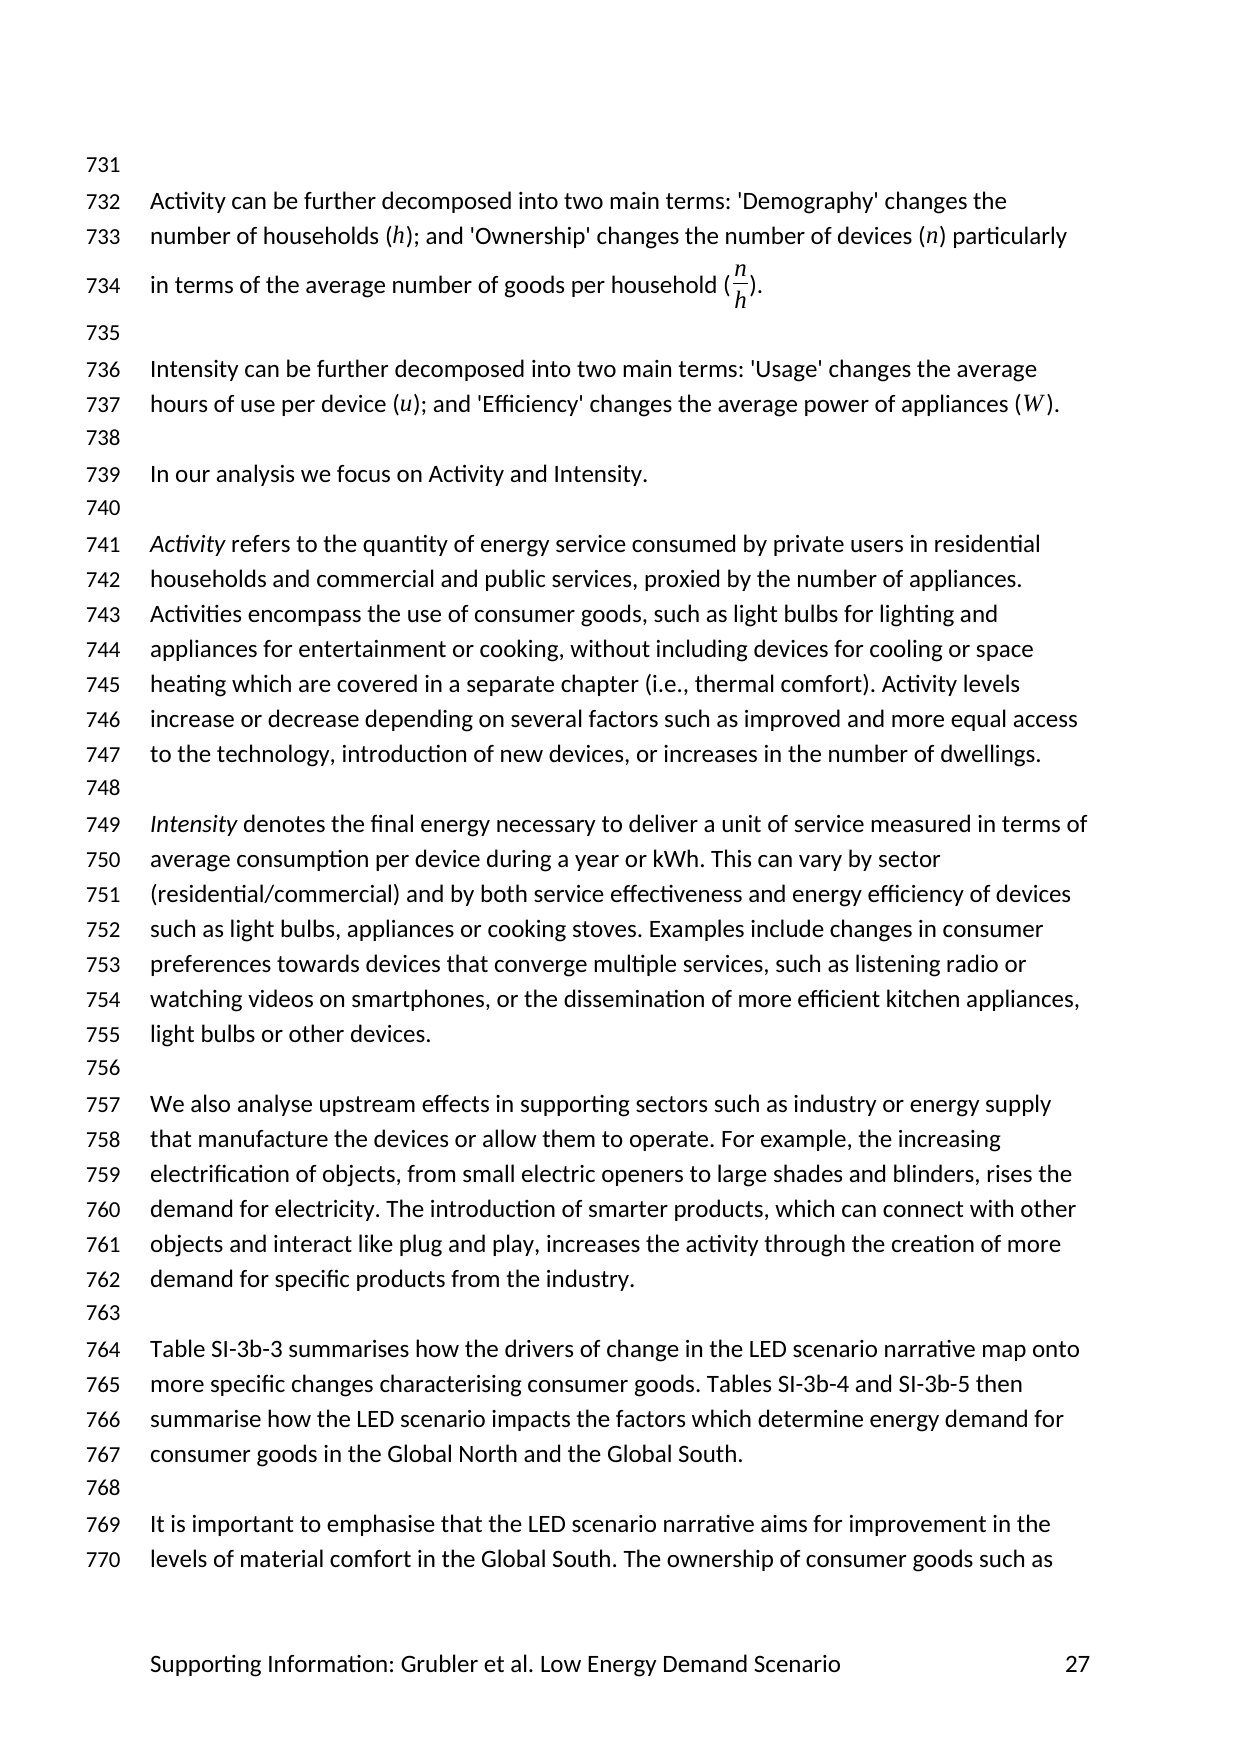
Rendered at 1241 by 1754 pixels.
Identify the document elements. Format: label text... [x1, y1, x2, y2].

text Activity can be further decomposed into two main terms: 'Demography' changes the number of households (); and 'Ownership' changes the number of devices () particularly in terms of the average number of goods per household (). [150, 185, 1090, 314]
text Intensity can be further decomposed into two main terms: 'Usage' changes the average hours of use per device (); and 'Efficiency' changes the average power of appliances (). [150, 353, 1090, 419]
text Table SI-3b-3 summarises how the drivers of change in the LED scenario narrative map onto more specific changes characterising consumer goods. Tables SI-3b-4 and SI-3b-5 then summarise how the LED scenario impacts the factors which determine energy demand for consumer goods in the Global North and the Global South. [150, 1333, 1090, 1469]
text In our analysis we focus on Activity and Intensity. [150, 458, 1090, 489]
text Intensity denotes the final energy necessary to deliver a unit of service measured in terms of average consumption per device during a year or kWh. This can vary by sector (residential/commercial) and by both service effectiveness and energy efficiency of devices such as light bulbs, appliances or cooking stoves. Examples include changes in consumer preferences towards devices that converge multiple services, such as listening radio or watching videos on smartphones, or the dissemination of more efficient kitchen appliances, light bulbs or other devices. [150, 808, 1090, 1049]
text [150, 1508, 1090, 1574]
text We also analyse upstream effects in supporting sectors such as industry or energy supply that manufacture the devices or allow them to operate. For example, the increasing electrification of objects, from small electric openers to large shades and blinders, rises the demand for electricity. The introduction of smarter products, which can connect with other objects and interact like plug and play, increases the activity through the creation of more demand for specific products from the industry. [150, 1088, 1090, 1294]
text Activity refers to the quantity of energy service consumed by private users in residential households and commercial and public services, proxied by the number of appliances. Activities encompass the use of consumer goods, such as light bulbs for lighting and appliances for entertainment or cooking, without including devices for cooling or space heating which are covered in a separate chapter (i.e., thermal comfort). Activity levels increase or decrease depending on several factors such as improved and more equal access to the technology, introduction of new devices, or increases in the number of dwellings. [150, 528, 1090, 769]
